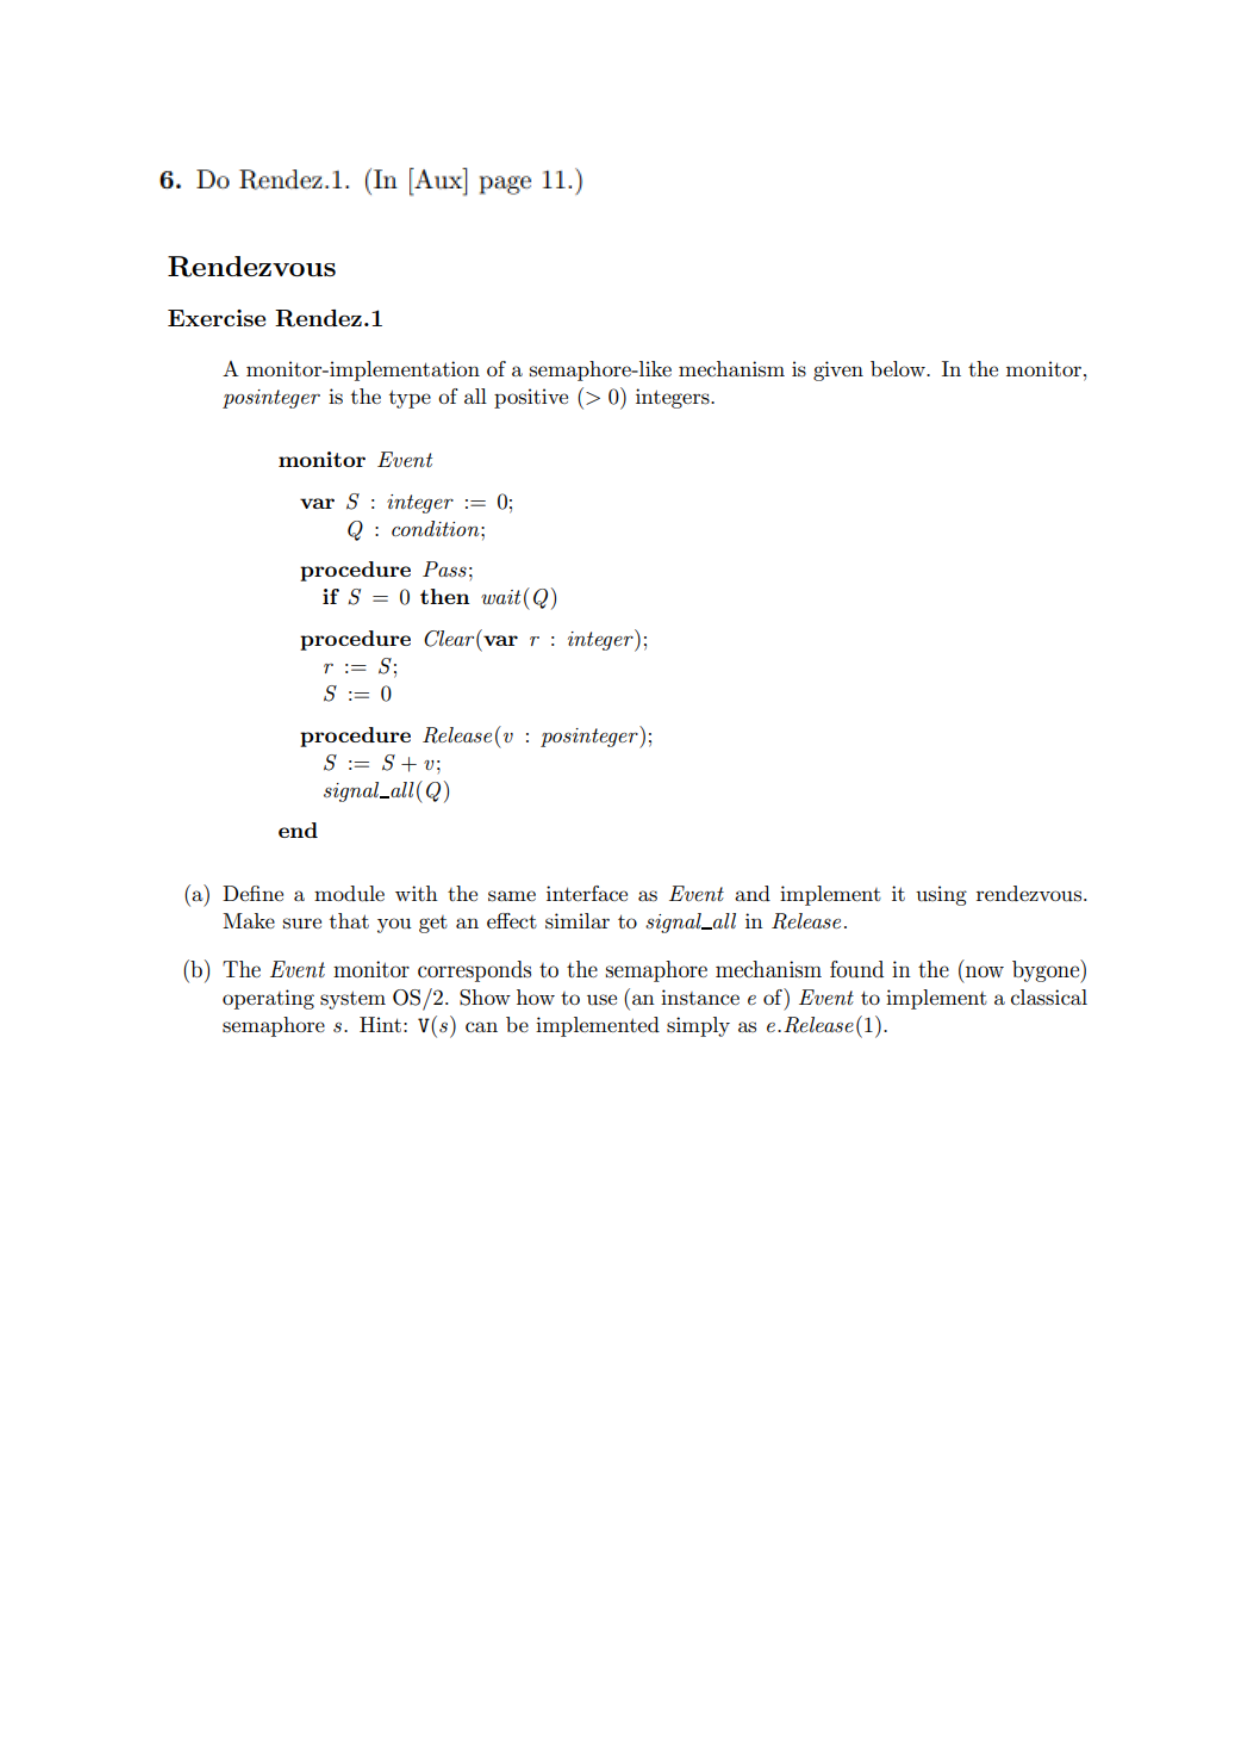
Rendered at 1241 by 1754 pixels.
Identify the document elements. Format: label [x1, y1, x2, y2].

picture [150, 237, 1091, 1049]
picture [150, 150, 616, 219]
